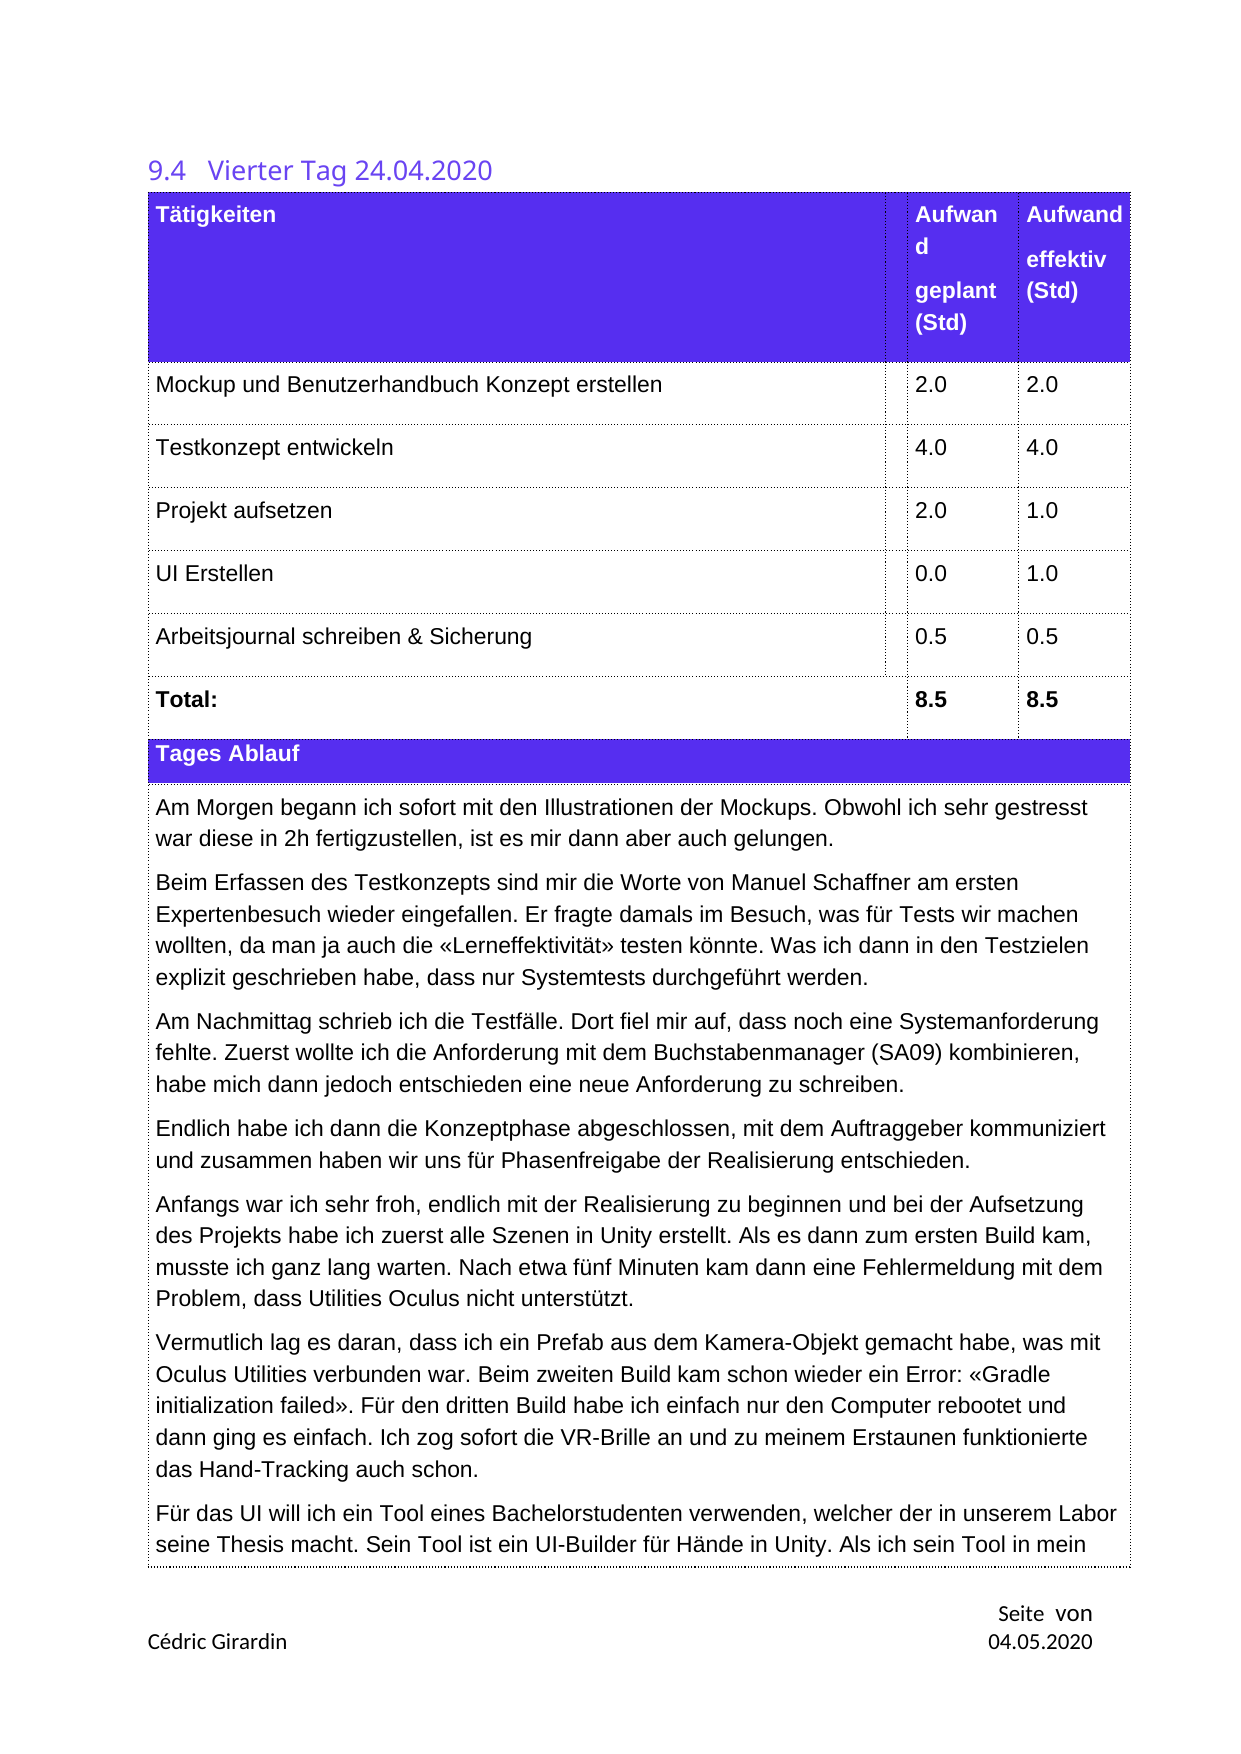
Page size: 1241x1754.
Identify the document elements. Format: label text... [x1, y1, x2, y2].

subtitle Vierter Tag 24.04.2020 [148, 152, 1093, 189]
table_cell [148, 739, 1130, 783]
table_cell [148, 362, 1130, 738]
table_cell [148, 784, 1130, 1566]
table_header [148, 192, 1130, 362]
